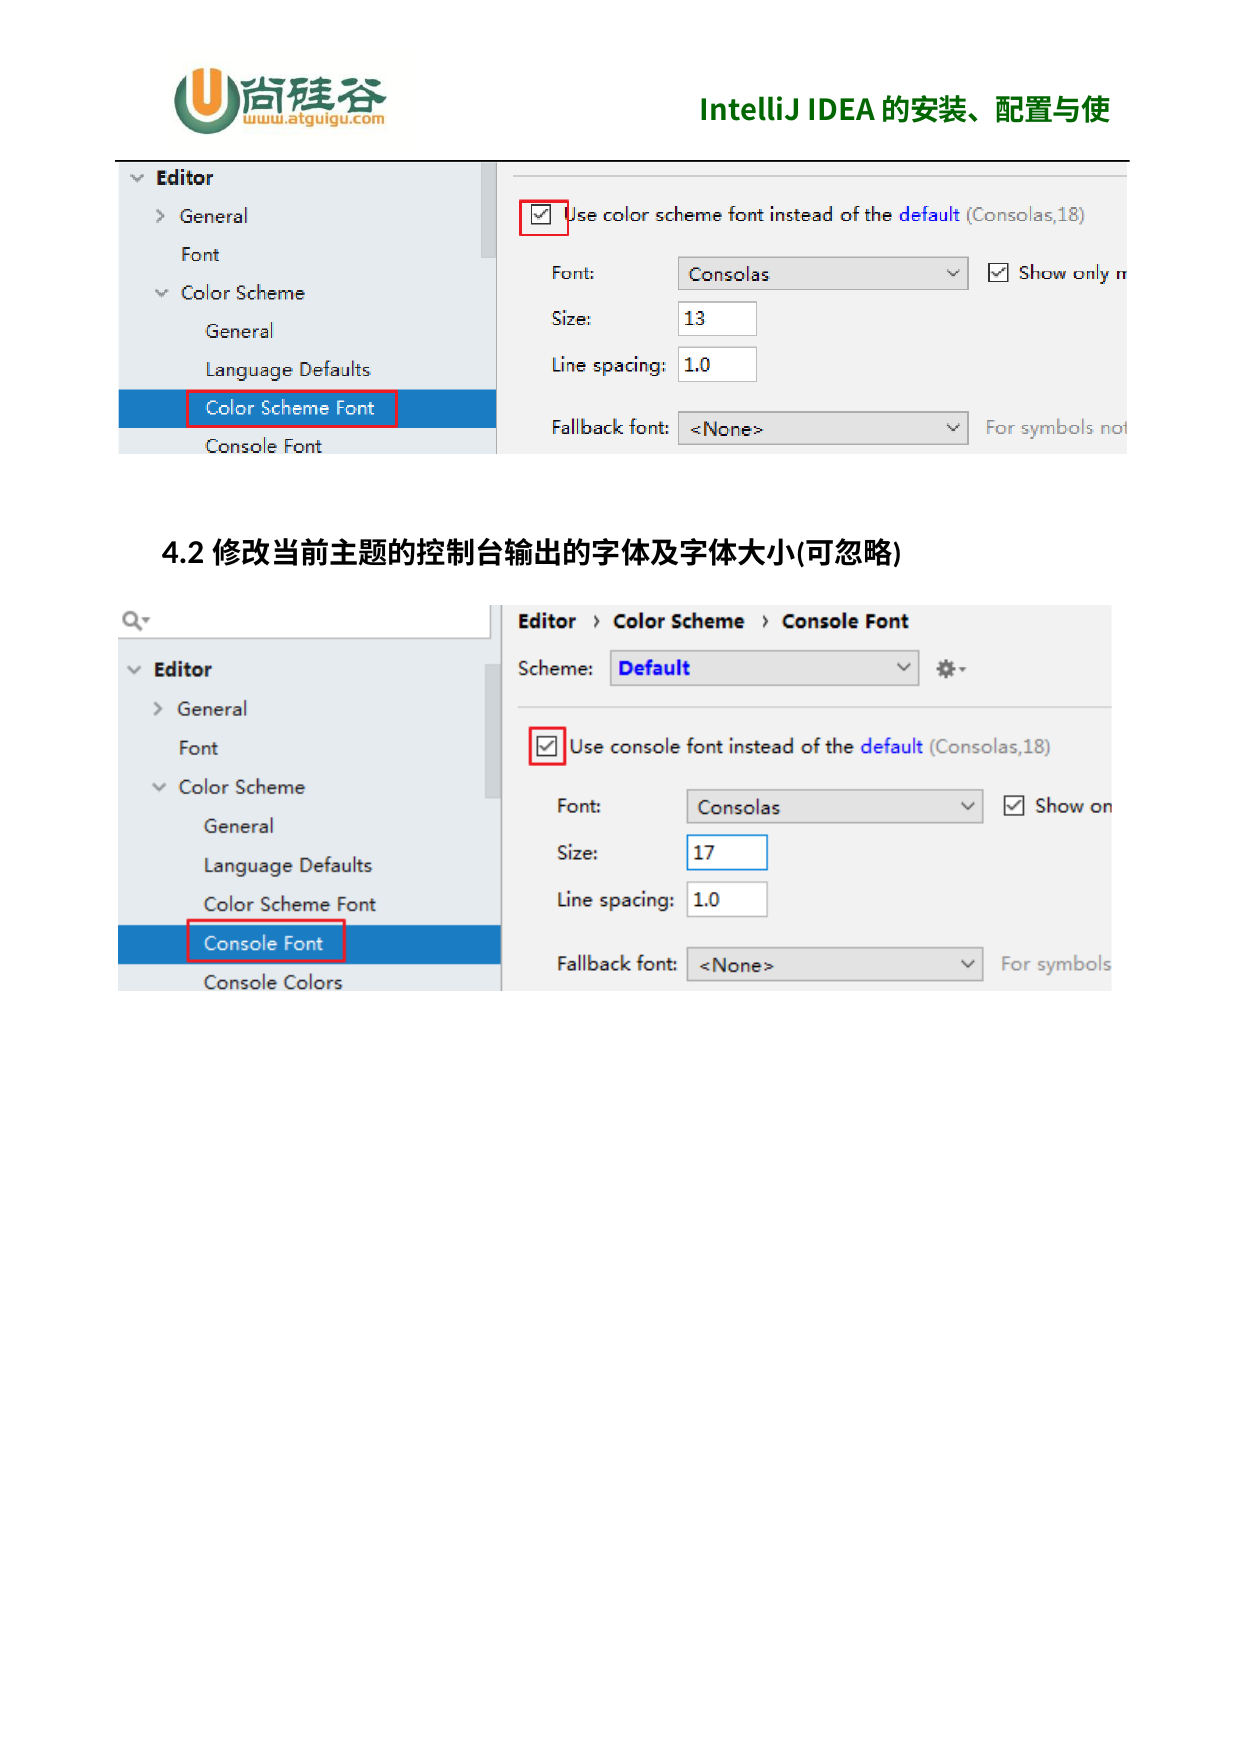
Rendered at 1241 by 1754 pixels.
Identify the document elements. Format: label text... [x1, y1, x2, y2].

picture [170, 50, 414, 149]
subtitle 修改当前主题的控制台输出的字体及字体大小(可忽略) [162, 528, 1213, 573]
picture [115, 160, 1130, 454]
picture [118, 605, 1112, 991]
